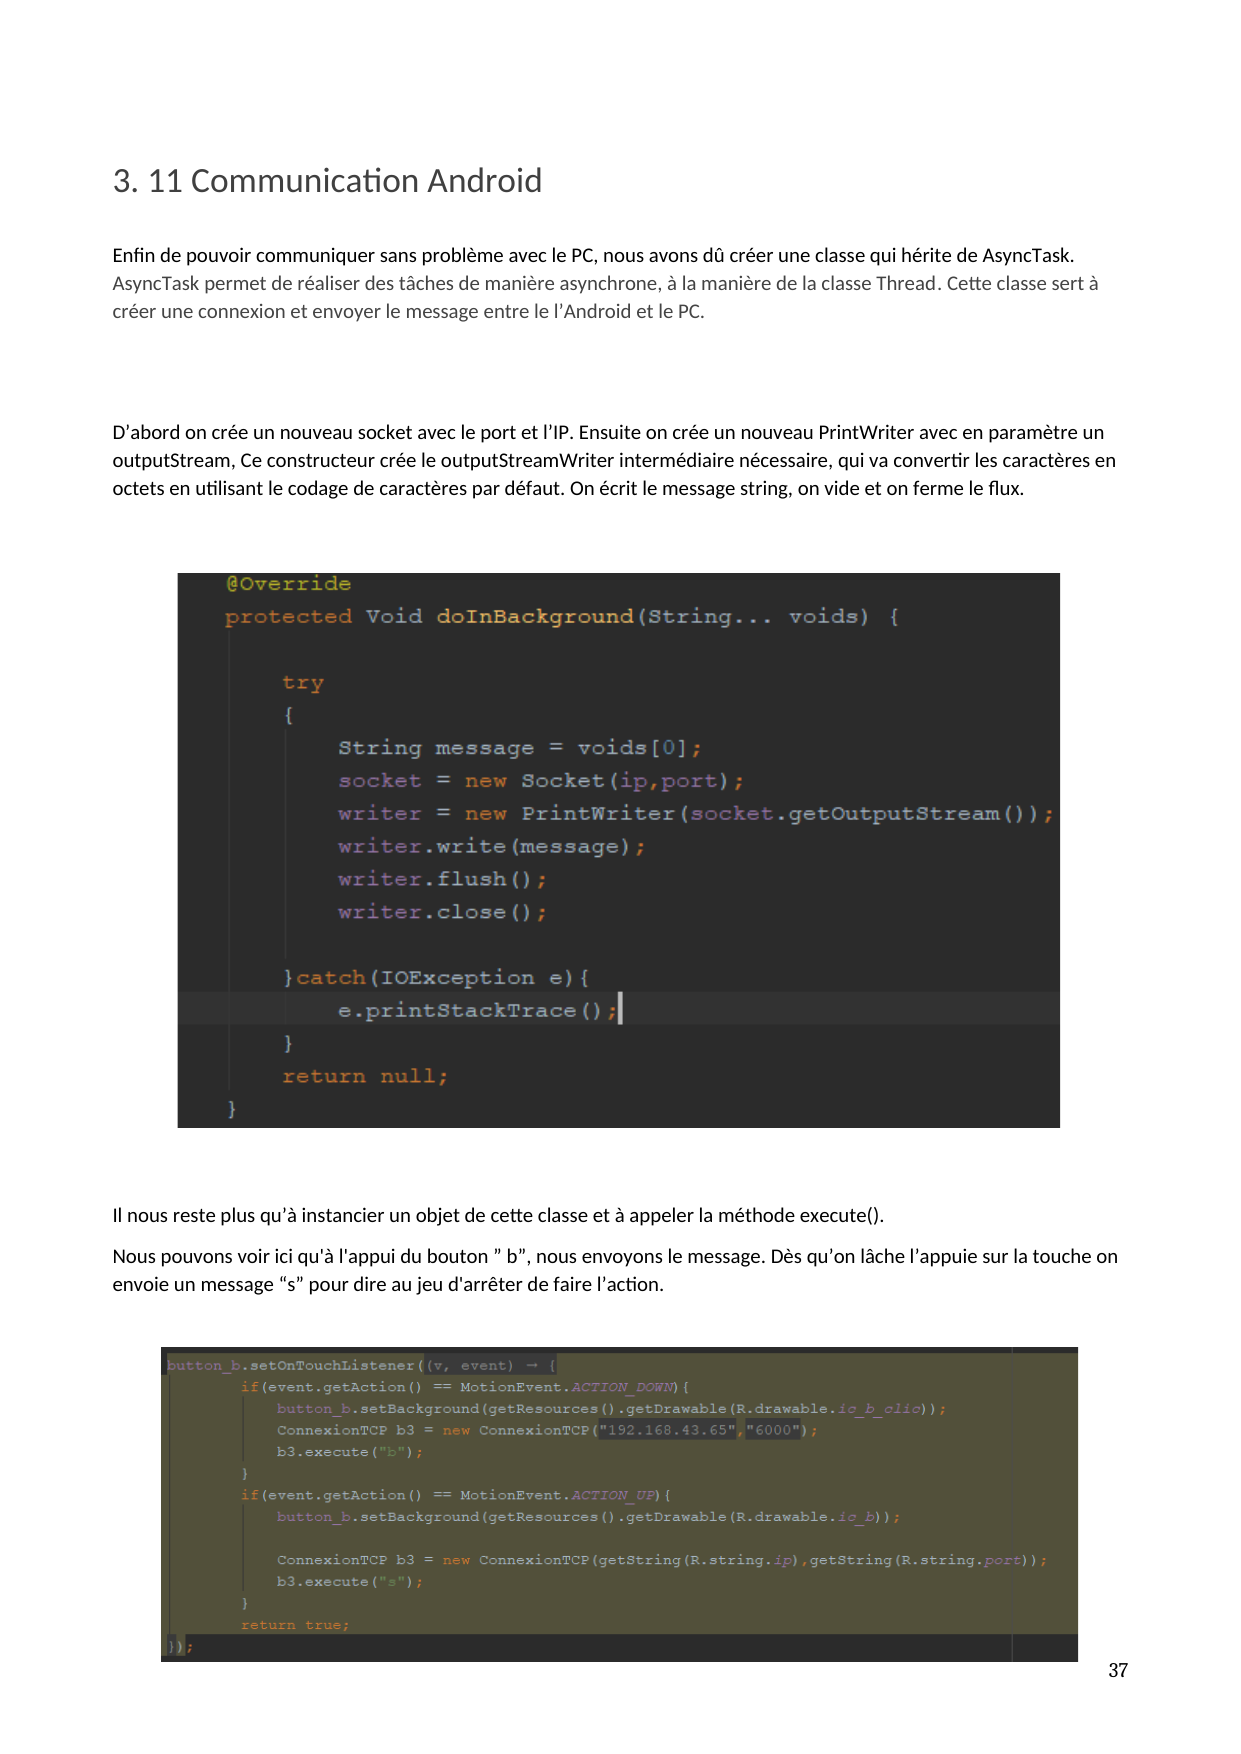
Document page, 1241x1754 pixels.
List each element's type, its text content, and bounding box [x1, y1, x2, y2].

text Enfin de pouvoir communiquer sans problème avec le PC, nous avons dû créer une classe qui hérite de AsyncTask. AsyncTask permet de réaliser des tâches de manière asynchrone, à la manière de la classe Thread. Cette classe sert à créer une connexion et envoyer le message entre le l’Android et le PC. [112, 242, 1128, 323]
text D’abord on crée un nouveau socket avec le port et l’IP. Ensuite on crée un nouveau PrintWriter avec en paramètre un outputStream, Ce constructeur crée le outputStreamWriter intermédiaire nécessaire, qui va convertir les caractères en octets en utilisant le codage de caractères par défaut. On écrit le message string, on vide et on ferme le flux. [112, 419, 1128, 500]
subtitle 3. 11 Communication Android [112, 158, 1128, 202]
text Nous pouvons voir ici qu'à l'appui du bouton ” b”, nous envoyons le message. Dès qu’on lâche l’appuie sur la touche on envoie un message “s” pour dire au jeu d'arrêter de faire l’action. [112, 1243, 1128, 1296]
text Il nous reste plus qu’à instancier un objet de cette classe et à appeler la méthode execute(). [112, 1202, 1128, 1228]
picture [161, 1347, 1079, 1662]
picture [177, 573, 1061, 1128]
